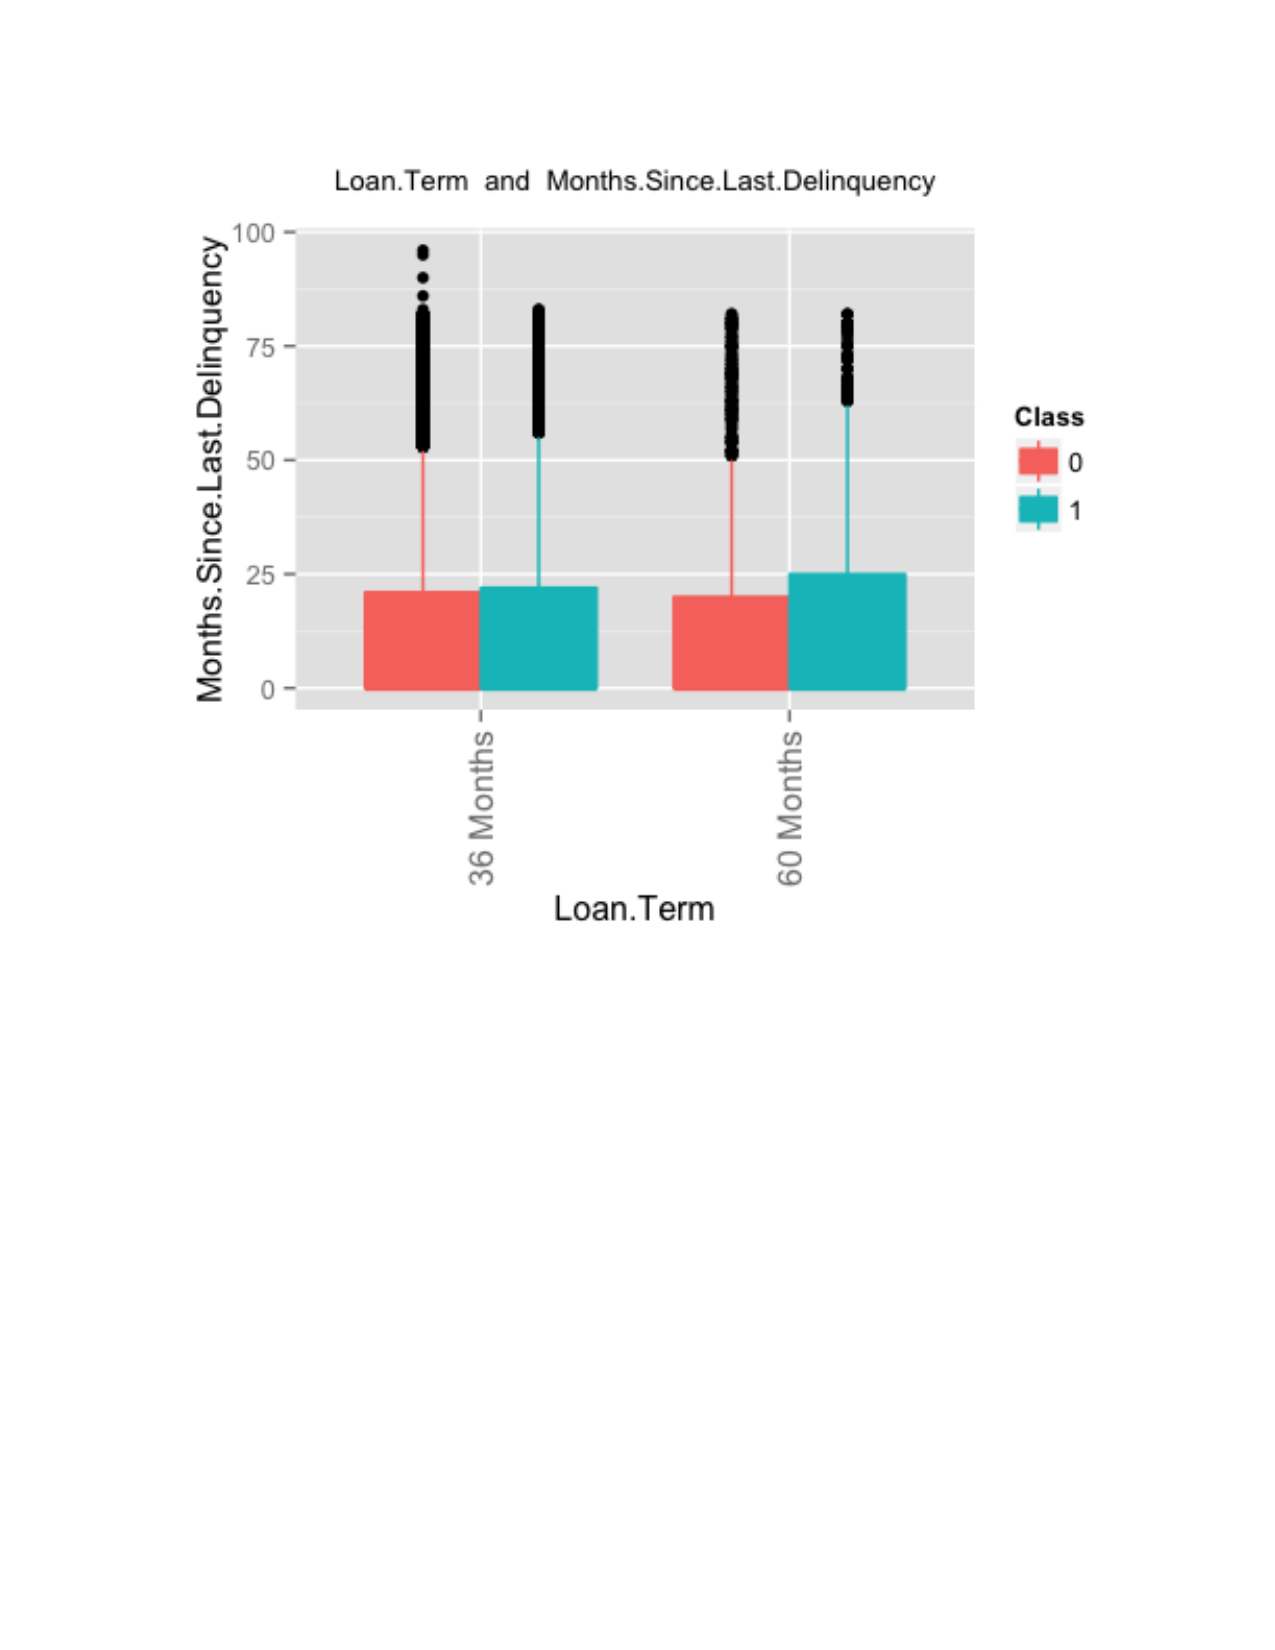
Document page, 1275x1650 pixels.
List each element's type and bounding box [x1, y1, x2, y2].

picture [168, 150, 1169, 950]
